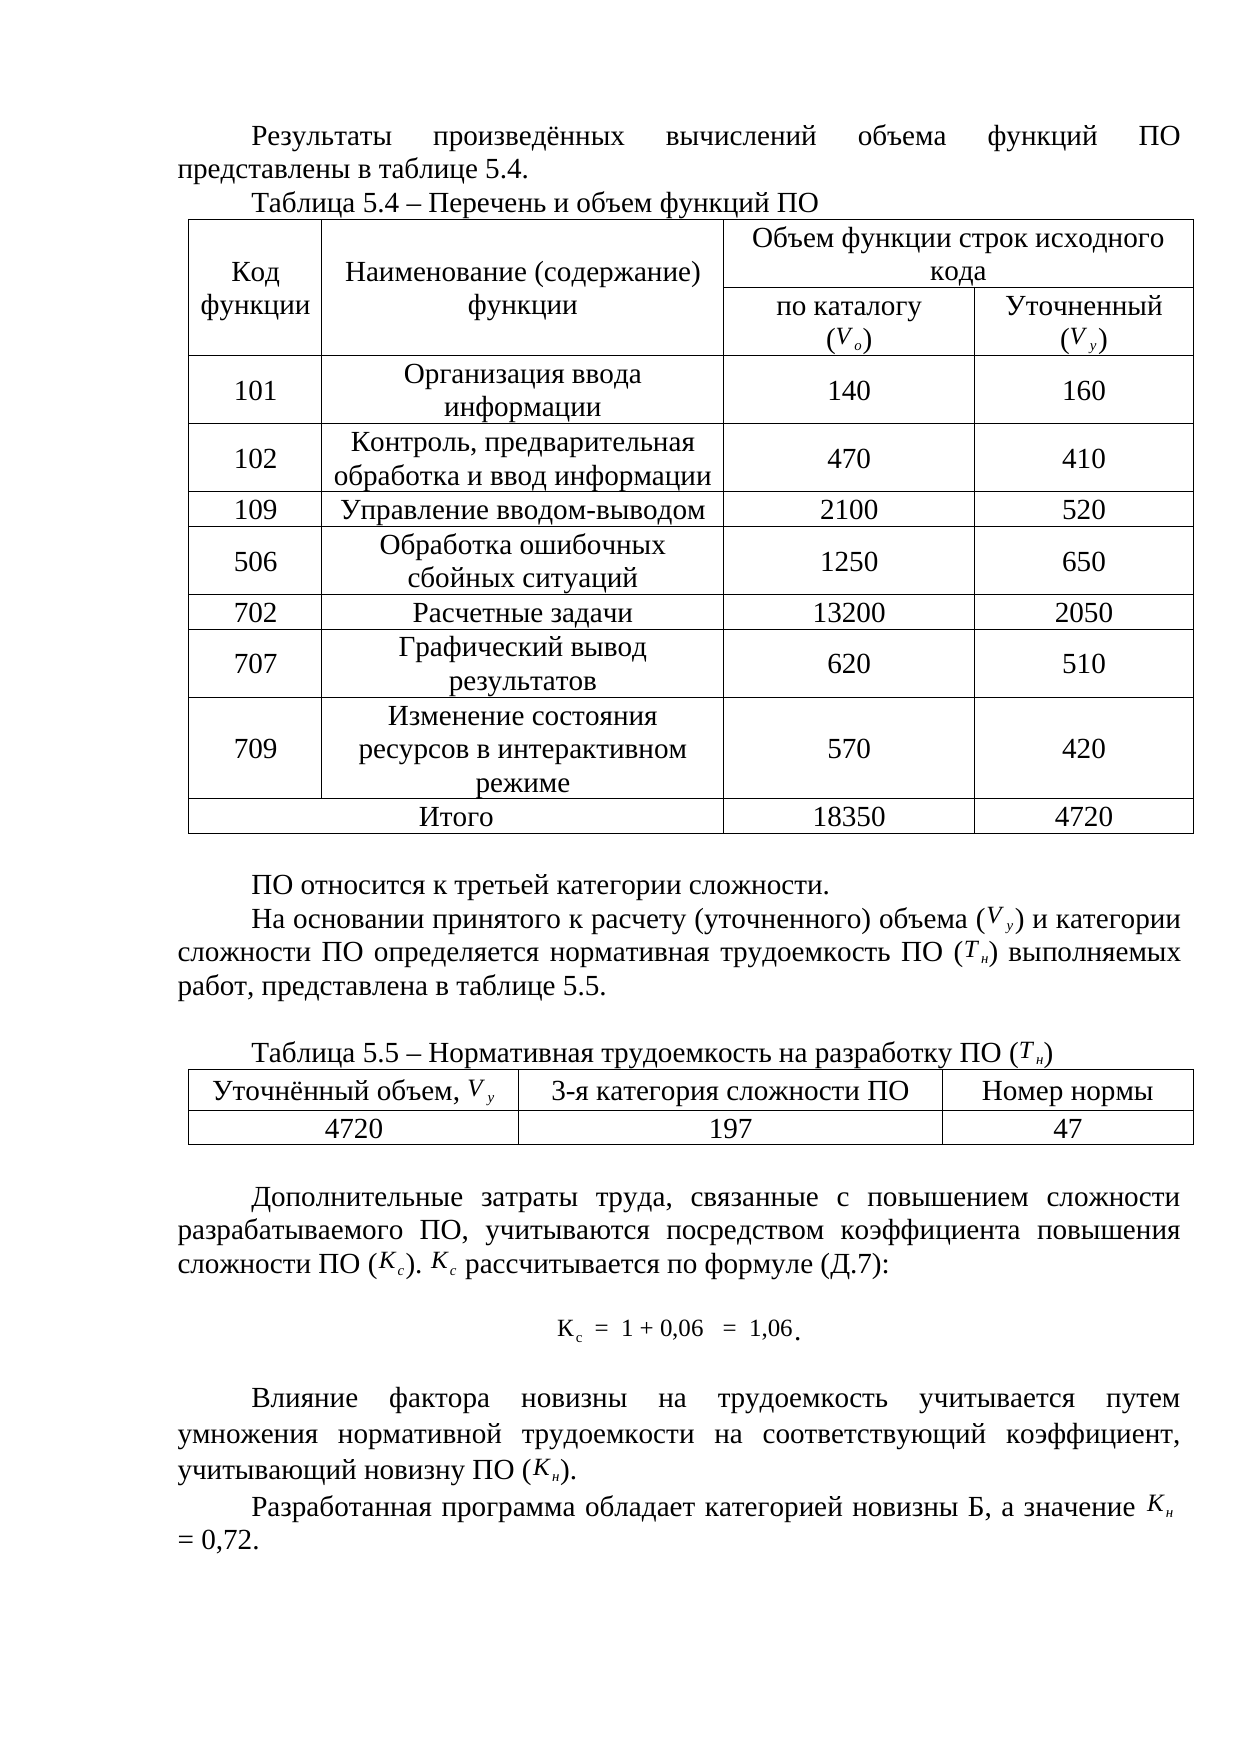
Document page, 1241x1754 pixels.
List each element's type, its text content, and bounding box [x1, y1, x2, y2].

table_cell 160 [975, 356, 1193, 423]
text На основании принятого к расчету (уточненного) объема () и категории сложности ПО определяется нормативная трудоемкость ПО () выполняемых работ, представлена в таблице 5.5. [177, 901, 1181, 1002]
table_cell 410 [975, 424, 1193, 491]
table_cell Уточненный () [975, 288, 1193, 355]
table_cell Организация ввода информации [322, 356, 723, 423]
table_cell 420 [975, 698, 1193, 798]
table_cell Расчетные задачи [322, 595, 723, 628]
table_cell Обработка ошибочных сбойных ситуаций [322, 527, 723, 594]
table_header Код функции [189, 220, 321, 355]
text ПО относится к третьей категории сложности. [177, 867, 1181, 901]
text Таблица 5.5 – Нормативная трудоемкость на разработку ПО () [177, 1035, 1181, 1069]
text Результаты произведённых вычислений объема функций ПО представлены в таблице 5.4. [177, 118, 1181, 185]
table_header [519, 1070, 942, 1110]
table_cell 702 [189, 595, 321, 628]
table_cell 2100 [724, 492, 974, 526]
table_cell Контроль, предварительная обработка и ввод информации [322, 424, 723, 491]
table_cell по каталогу () [724, 288, 974, 355]
table_cell 13200 [724, 595, 974, 628]
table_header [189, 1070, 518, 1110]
table_cell 101 [189, 356, 321, 423]
table_header Наименование (содержание) функции [322, 220, 723, 355]
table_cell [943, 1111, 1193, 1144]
table_header Объем функции строк исходного кода [724, 220, 1193, 287]
table_cell 18350 [724, 799, 974, 833]
table_cell 709 [189, 698, 321, 798]
text . [177, 1313, 1181, 1347]
table_cell Изменение состояния ресурсов в интерактивном режиме [322, 698, 723, 798]
table_cell 470 [724, 424, 974, 491]
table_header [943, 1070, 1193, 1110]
text Дополнительные затраты труда, связанные с повышением сложности разрабатываемого ПО, учитываются посредством коэффициента повышения сложности ПО (). рассчитывается по формуле (Д.7): [177, 1179, 1181, 1279]
table_cell 102 [189, 424, 321, 491]
text Разработанная программа обладает категорией новизны Б, а значение = 0,72. [177, 1489, 1181, 1556]
table_cell 4720 [975, 799, 1193, 833]
table_cell 2050 [975, 595, 1193, 628]
text Влияние фактора новизны на трудоемкость учитывается путем умножения нормативной трудоемкости на соответствующий коэффициент, учитывающий новизну ПО (). [177, 1380, 1181, 1486]
table_cell 650 [975, 527, 1193, 594]
table_cell Графический вывод результатов [322, 630, 723, 697]
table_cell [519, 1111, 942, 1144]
table_cell 510 [975, 630, 1193, 697]
table_cell 1250 [724, 527, 974, 594]
table_cell 620 [724, 630, 974, 697]
table_cell 109 [189, 492, 321, 526]
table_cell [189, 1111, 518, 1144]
table_cell 570 [724, 698, 974, 798]
table_cell 140 [724, 356, 974, 423]
table_cell Управление вводом-выводом [322, 492, 723, 526]
table_cell 520 [975, 492, 1193, 526]
table_cell 506 [189, 527, 321, 594]
table_cell 707 [189, 630, 321, 697]
table_cell Итого [189, 799, 723, 833]
text Таблица 5.4 – Перечень и объем функций ПО [177, 185, 1181, 219]
